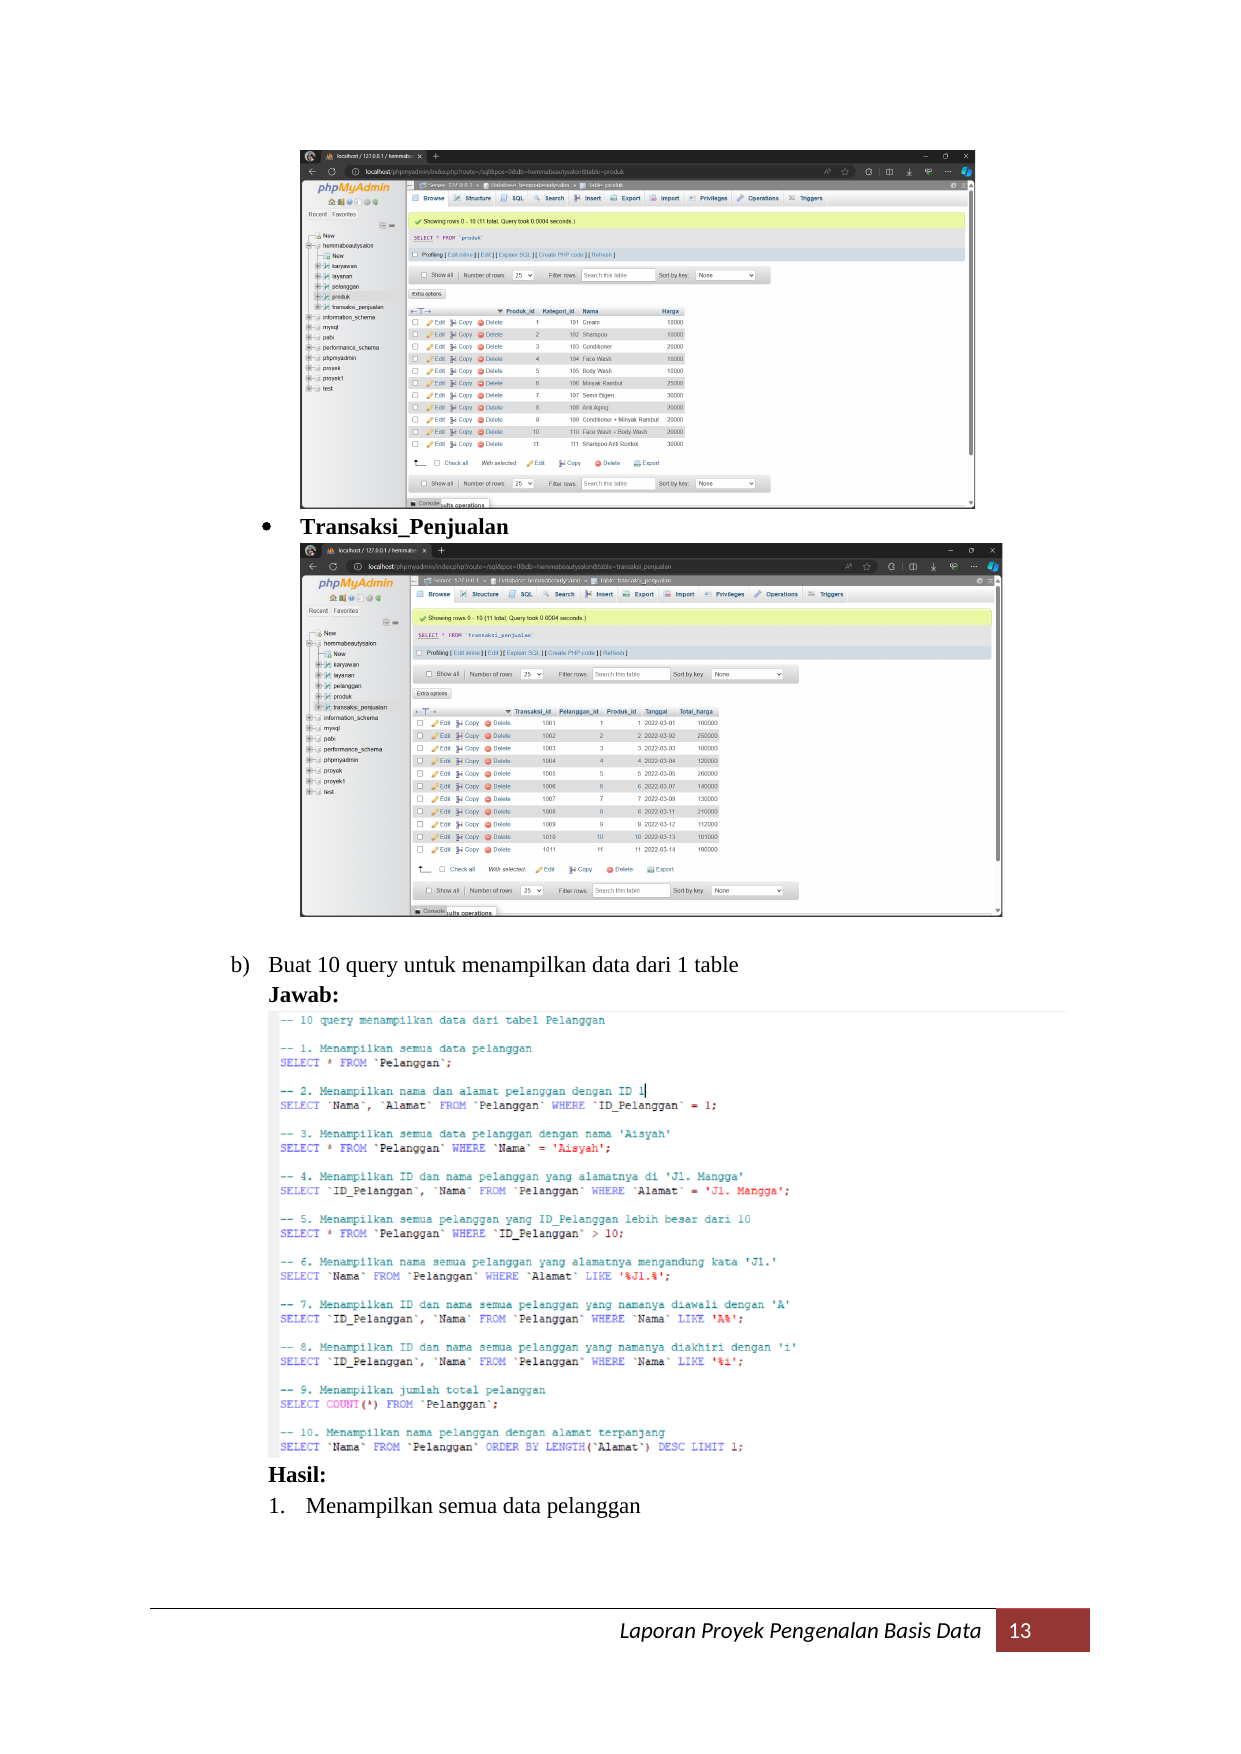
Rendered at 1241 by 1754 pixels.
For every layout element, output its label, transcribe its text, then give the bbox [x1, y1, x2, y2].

list Hasil: [268, 1461, 1090, 1488]
picture [268, 1011, 1066, 1458]
picture [300, 150, 976, 509]
picture [300, 543, 1003, 917]
list Transaksi_Penjualan [262, 513, 1090, 539]
list Buat 10 query untuk menampilkan data dari 1 table [231, 951, 1090, 977]
list Jawab: [268, 981, 1090, 1007]
list Menampilkan semua data pelanggan [268, 1492, 1090, 1518]
